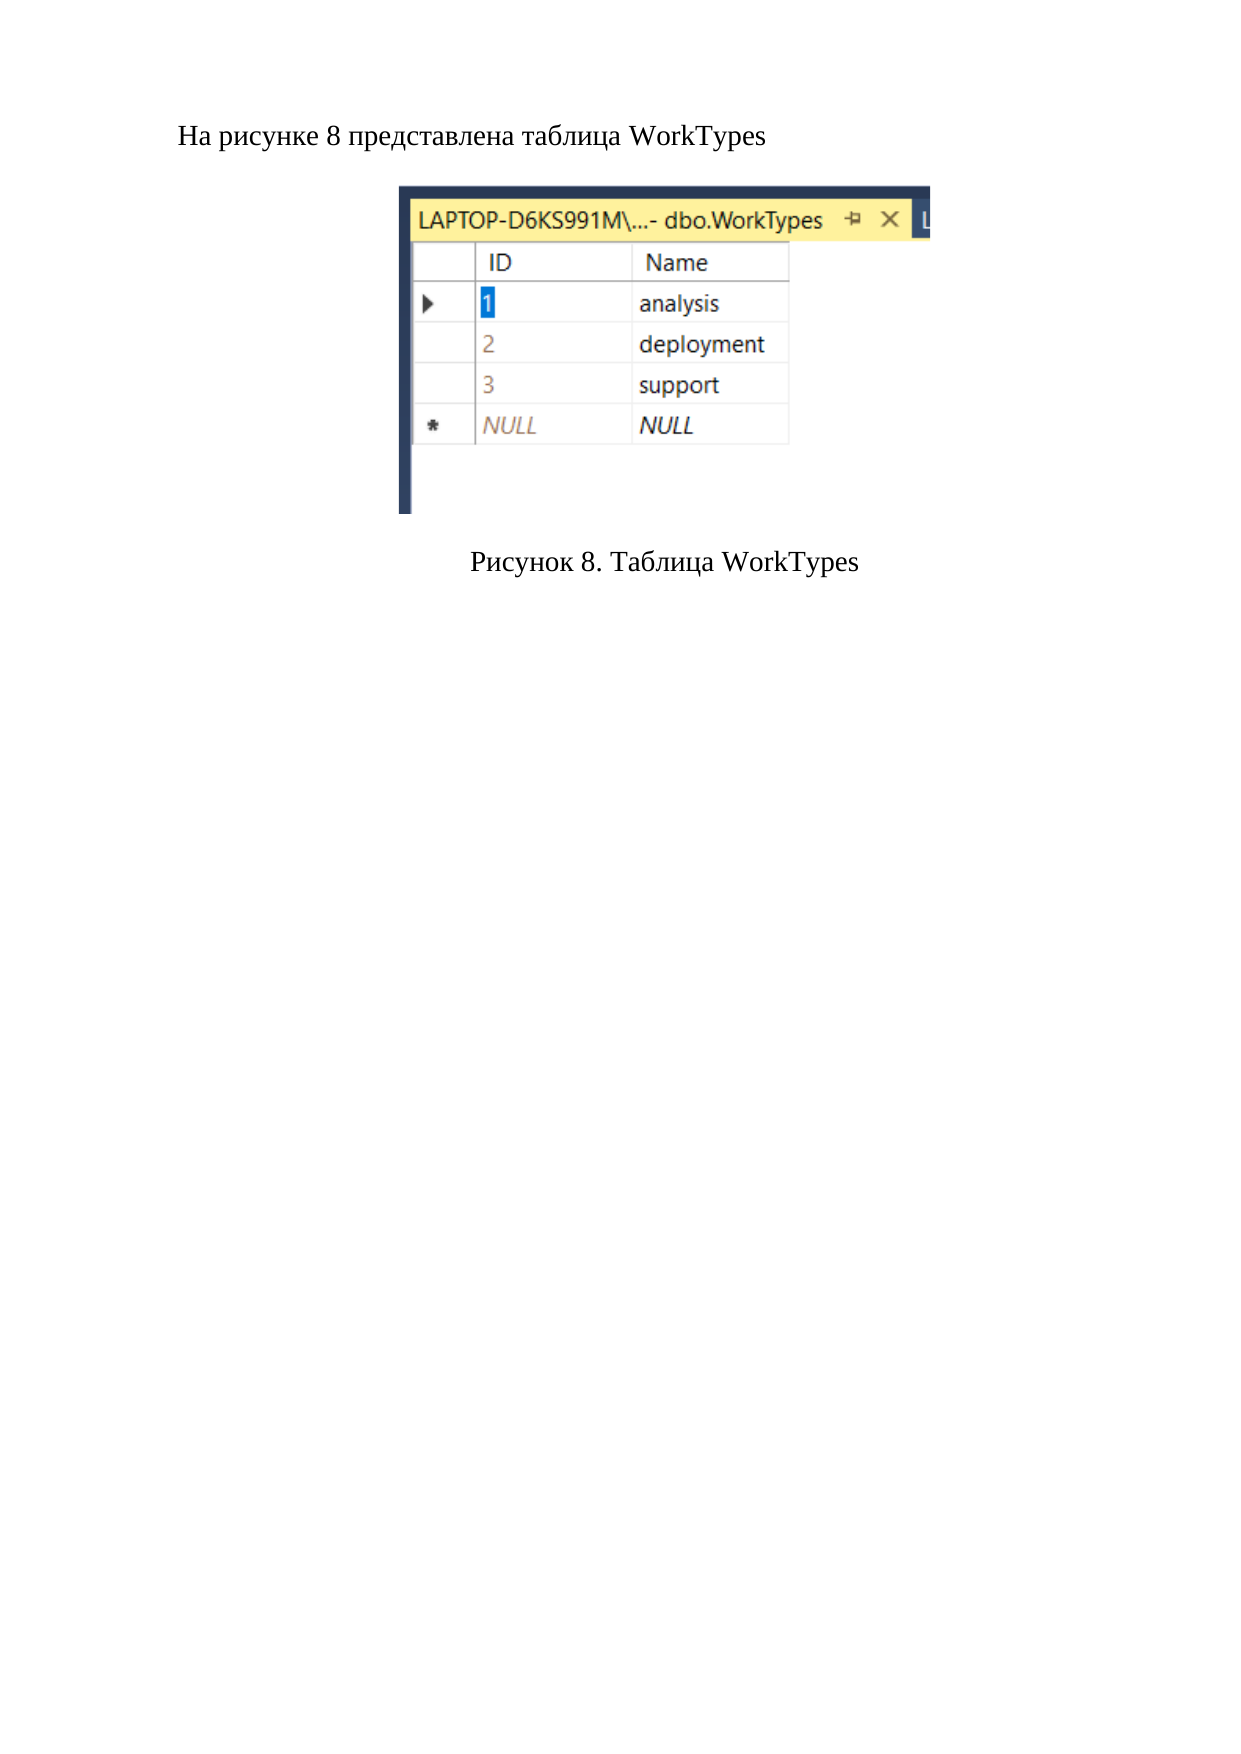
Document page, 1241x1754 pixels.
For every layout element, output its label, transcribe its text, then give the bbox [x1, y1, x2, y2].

text Рисунок 8. Таблица WorkTypes [177, 544, 1152, 577]
picture [398, 185, 930, 514]
text На рисунке 8 представлена таблица WorkTypes [177, 118, 1152, 152]
